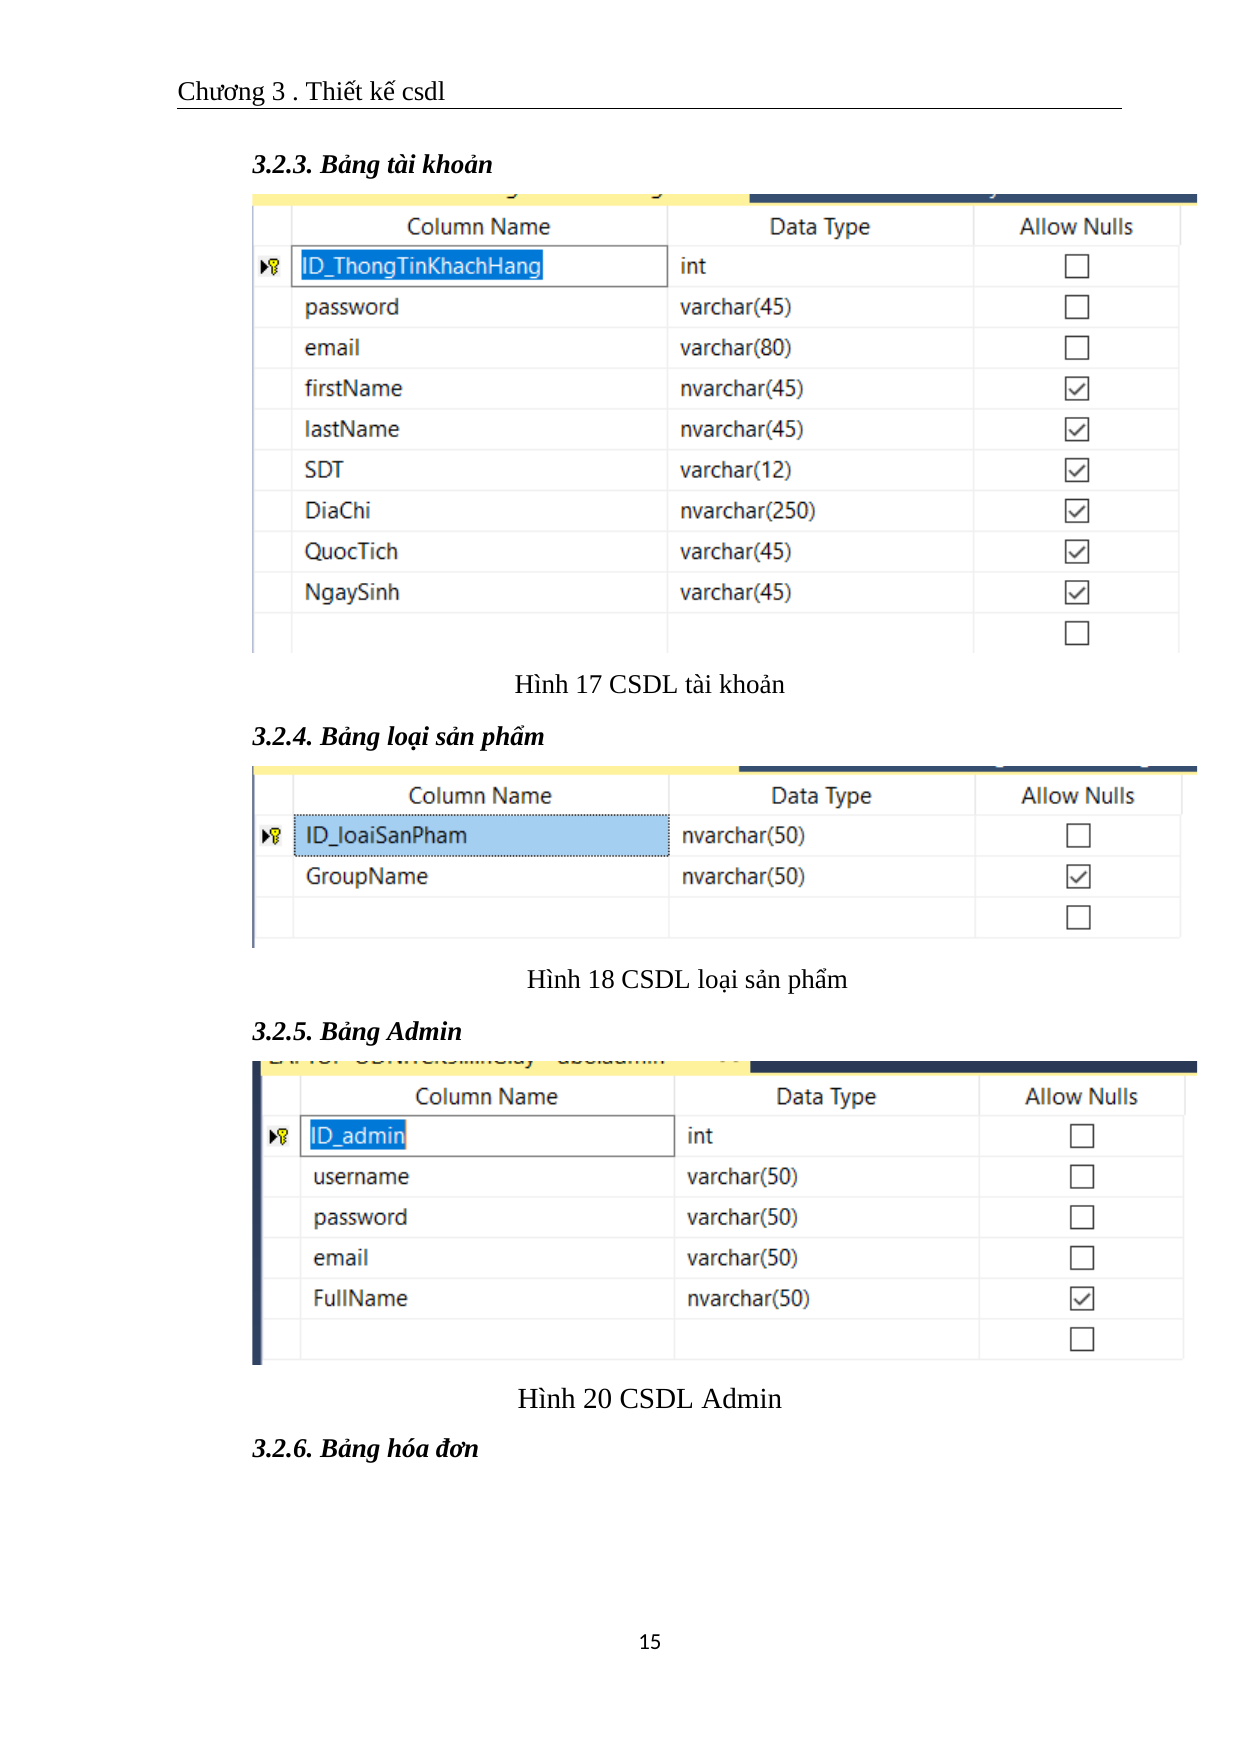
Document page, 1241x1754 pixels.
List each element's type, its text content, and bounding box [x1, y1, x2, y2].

text Bảng tài khoản [252, 148, 1122, 179]
picture [252, 1061, 1198, 1365]
list Hình 20 CSDL Admin [177, 1381, 1122, 1415]
text Bảng loại sản phẩm [252, 720, 1122, 751]
picture [252, 194, 1198, 653]
picture [252, 766, 1198, 948]
text Bảng Admin [252, 1015, 1122, 1046]
text Bảng hóa đơn [252, 1432, 1122, 1463]
